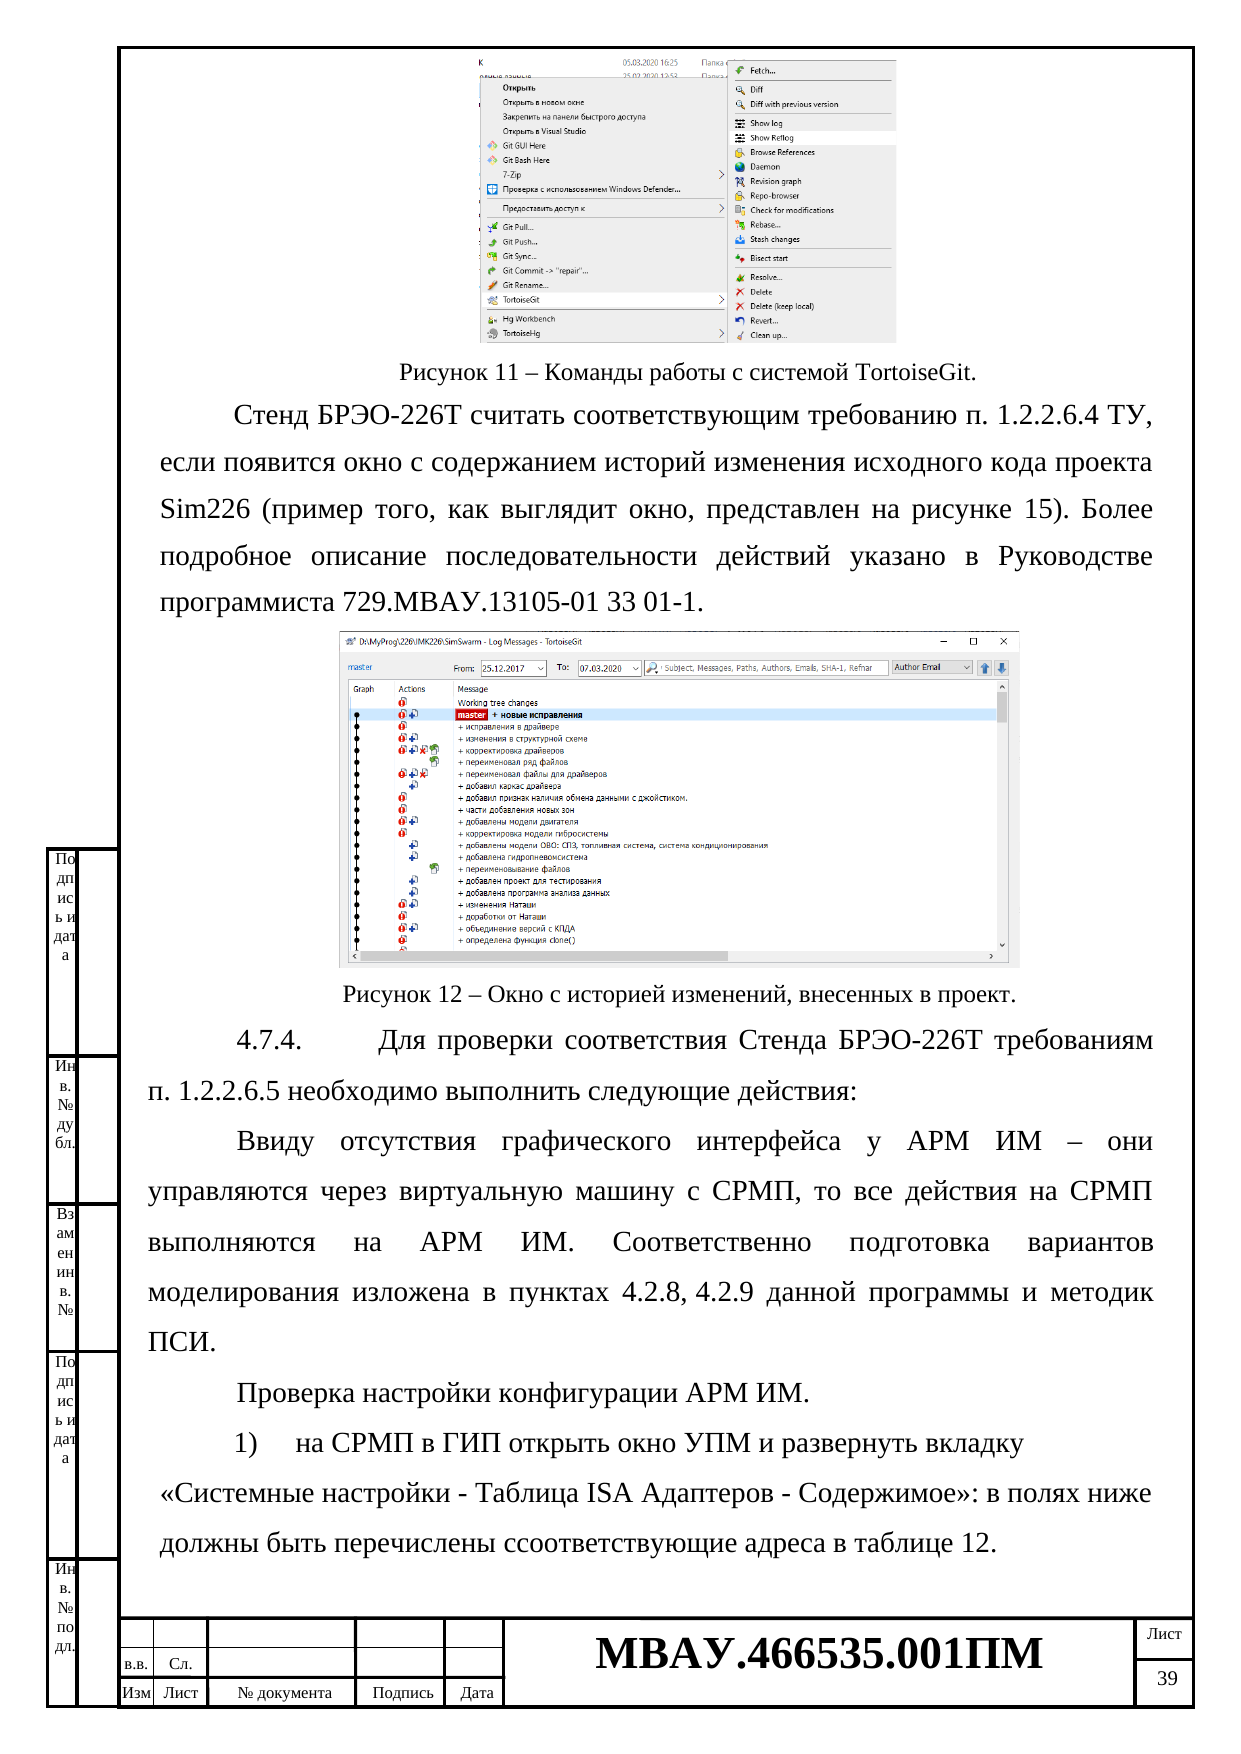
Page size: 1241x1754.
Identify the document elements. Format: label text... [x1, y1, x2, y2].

text Рисунок 12 – Окно с историей изменений, внесенных в проект. [205, 979, 1154, 1008]
text Рисунок 11 – Команды работы с системой TortoiseGit. [222, 357, 1154, 386]
text Ввиду отсутствия графического интерфейса у АРМ ИМ – они управляются через виртуальную машину с СРМП, то все действия на СРМП выполняются на АРМ ИМ. Соответственно подготовка вариантов моделирования изложена в пунктах 4.2.8, 4.2.9 данной программы и методик ПСИ. [148, 1123, 1154, 1358]
picture [479, 59, 897, 343]
list Для проверки соответствия Стенда БРЭО-226Т требованиям п. 1.2.2.6.5 необходимо выполнить следующие действия: [148, 1022, 1154, 1106]
list на СРМП в ГИП открыть окно УПМ и развернуть вкладку «Системные настройки - Таблица ISA Адаптеров - Содержимое»: в полях ниже должны быть перечислены cсоответствующие адреса в таблице 12. [159, 1425, 1154, 1559]
text Проверка настройки конфигурации АРМ ИМ. [148, 1375, 1154, 1408]
text Стенд БРЭО-226Т считать соответствующим требованию п. 1.2.2.6.4 ТУ, если появится окно с содержанием историй изменения исходного кода проекта Sim226 (пример того, как выглядит окно, представлен на рисунке 15). Более подробное описание последовательности действий указано в Руководстве программиста 729.МВАУ.13105-01 33 01-1. [159, 397, 1154, 618]
picture [339, 631, 1020, 968]
